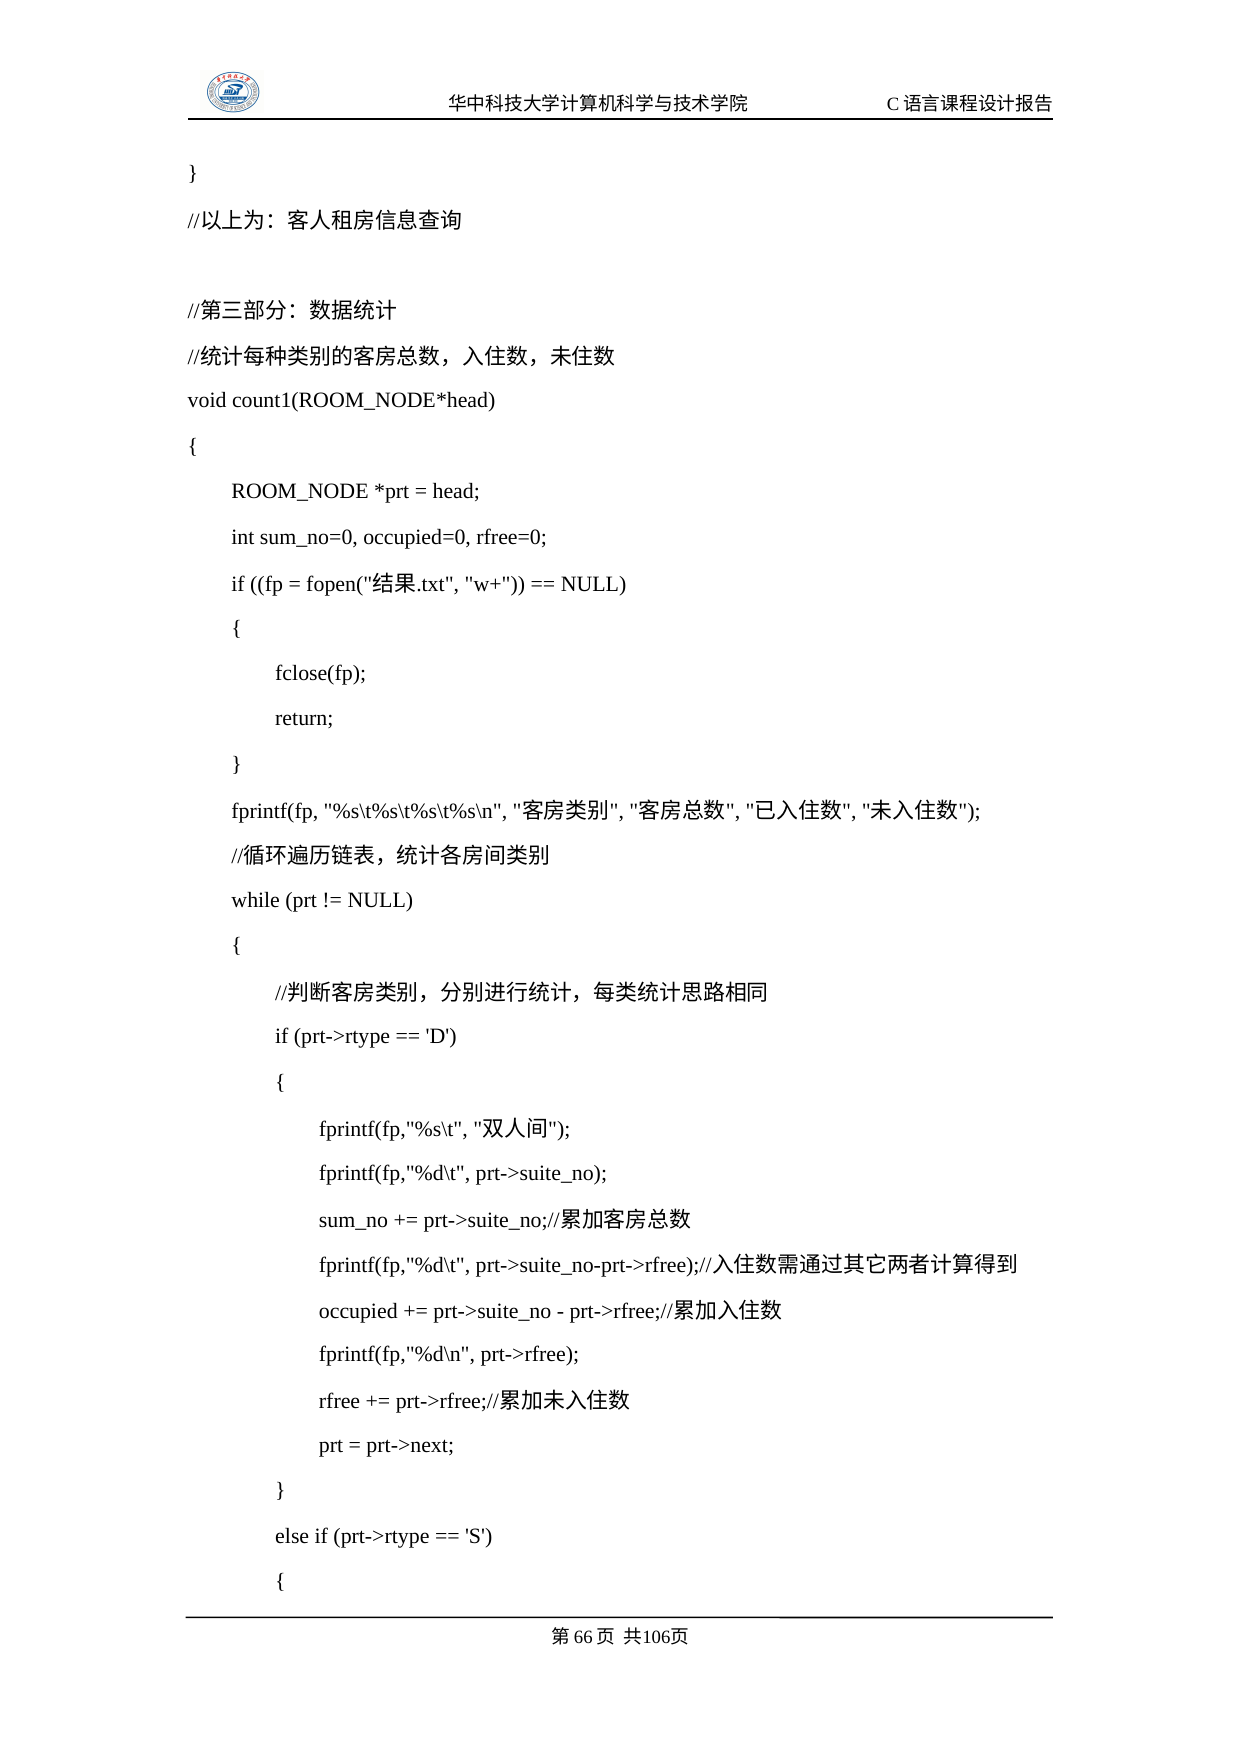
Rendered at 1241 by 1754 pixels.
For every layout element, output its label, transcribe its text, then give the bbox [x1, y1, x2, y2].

text { [187, 423, 1053, 468]
text fclose(fp); [187, 650, 1053, 695]
text fprintf(fp, "%s\t%s\t%s\t%s\n", "客房类别", "客房总数", "已入住数", "未入住数"); [187, 786, 1053, 832]
text if ((fp = fopen("结果.txt", "w+")) == NULL) [187, 559, 1053, 604]
text { [187, 1059, 1053, 1104]
text void count1(ROOM_NODE*head) [187, 377, 1053, 423]
text return; [187, 695, 1053, 741]
text } [187, 741, 1053, 786]
text } [187, 150, 1053, 196]
text else if (prt->rtype == 'S') [187, 1513, 1053, 1558]
text fprintf(fp,"%d\n", prt->rfree); [187, 1331, 1053, 1377]
text occupied += prt->suite_no - prt->rfree;//累加入住数 [187, 1286, 1053, 1331]
text fprintf(fp,"%s\t", "双人间"); [187, 1104, 1053, 1149]
text //以上为：客人租房信息查询 [187, 196, 1053, 241]
text { [187, 604, 1053, 650]
text rfree += prt->rfree;//累加未入住数 [187, 1377, 1053, 1422]
text prt = prt->next; [187, 1422, 1053, 1467]
text int sum_no=0, occupied=0, rfree=0; [187, 514, 1053, 559]
text fprintf(fp,"%d\t", prt->suite_no); [187, 1149, 1053, 1195]
text //统计每种类别的客房总数，入住数，未住数 [187, 332, 1053, 377]
text { [187, 1558, 1053, 1604]
picture [200, 70, 264, 113]
text //循环遍历链表，统计各房间类别 [187, 832, 1053, 877]
text if (prt->rtype == 'D') [187, 1013, 1053, 1059]
text fprintf(fp,"%d\t", prt->suite_no-prt->rfree);//入住数需通过其它两者计算得到 [187, 1240, 1053, 1286]
text //判断客房类别，分别进行统计，每类统计思路相同 [187, 968, 1053, 1013]
text //第三部分：数据统计 [187, 287, 1053, 332]
text sum_no += prt->suite_no;//累加客房总数 [187, 1195, 1053, 1240]
text while (prt != NULL) [187, 877, 1053, 922]
text { [187, 922, 1053, 968]
text ROOM_NODE *prt = head; [187, 468, 1053, 514]
text } [187, 1467, 1053, 1513]
